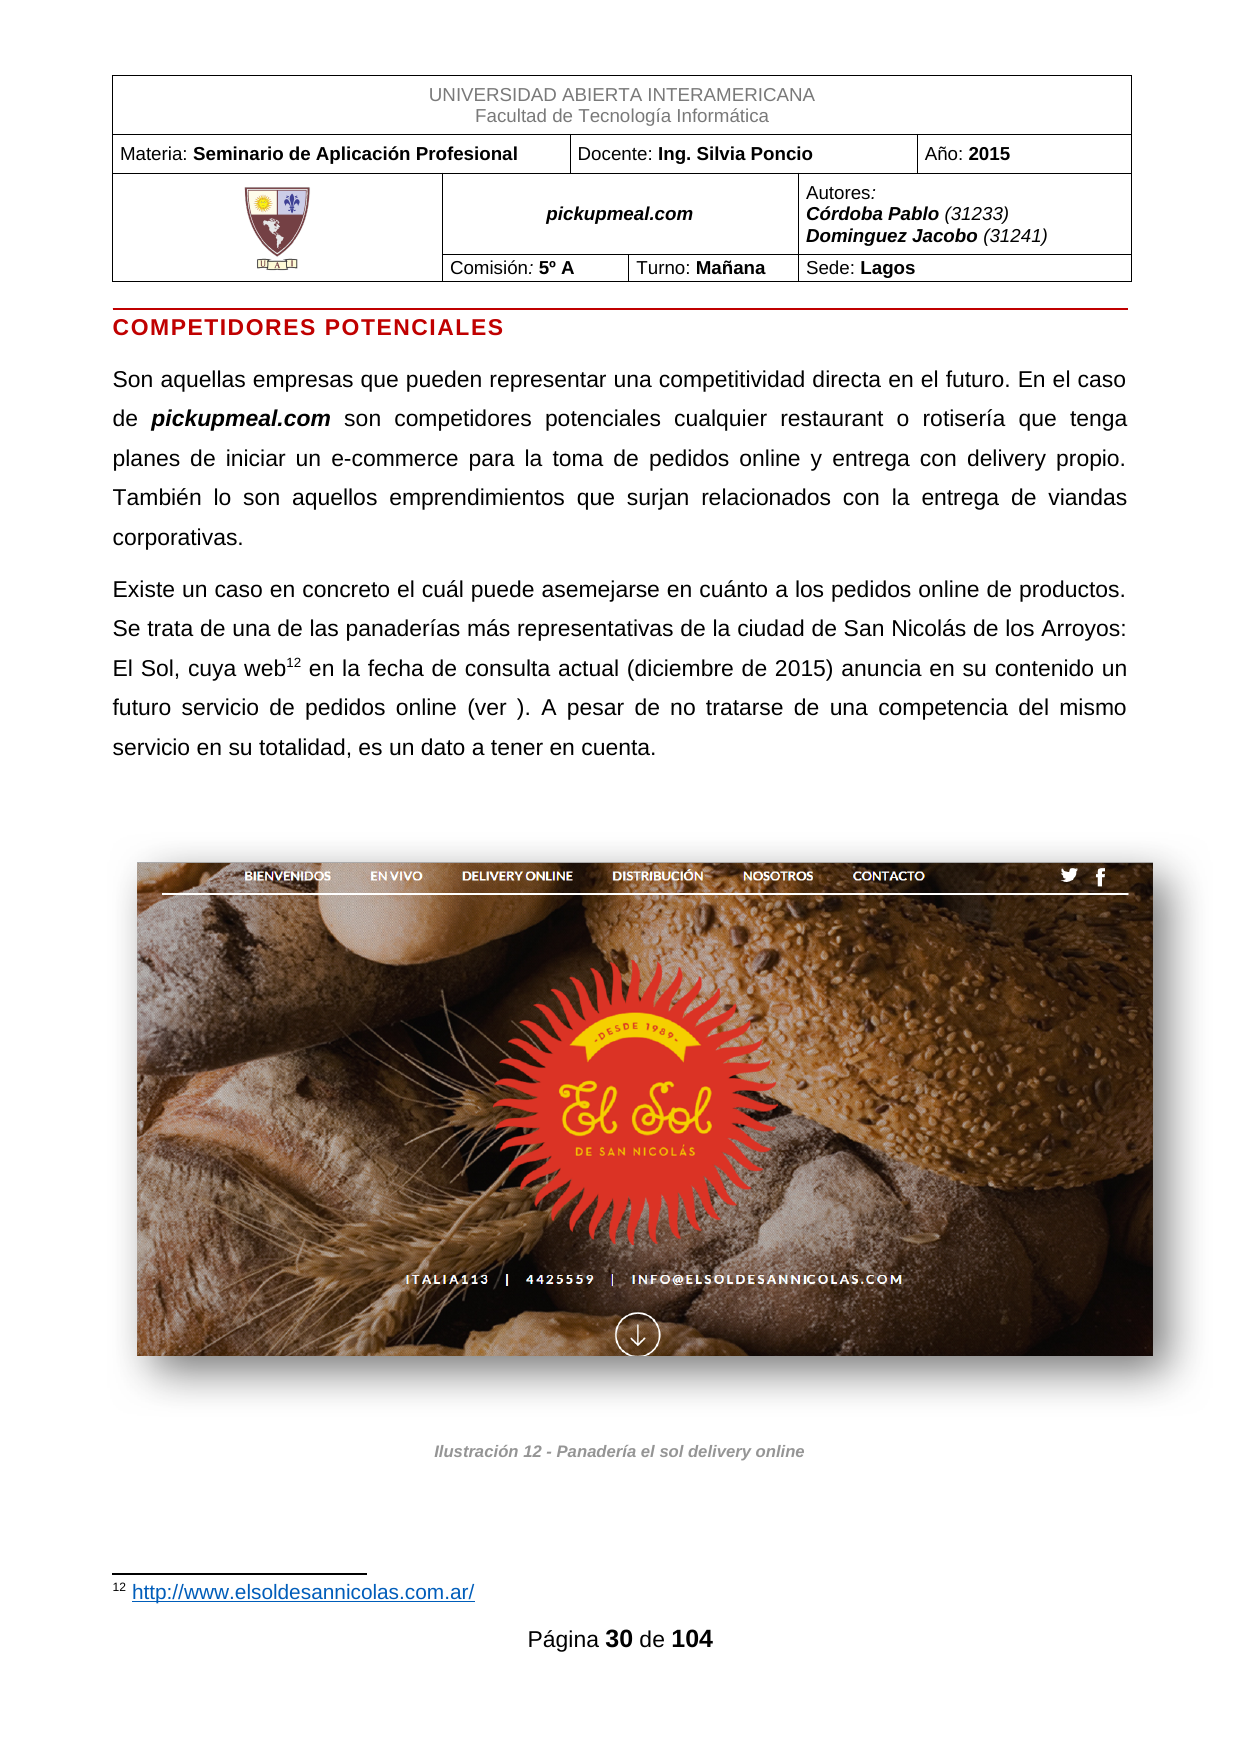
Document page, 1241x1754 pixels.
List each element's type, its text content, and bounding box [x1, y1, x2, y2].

subtitle Competidores potenciales [112, 309, 1128, 340]
text Son aquellas empresas que pueden representar una competitividad directa en el futuro. En el caso de pickupmeal.com son competidores potenciales cualquier restaurant o rotisería que tenga planes de iniciar un e-commerce para la toma de pedidos online y entrega con delivery propio. También lo son aquellos emprendimientos que surjan relacionados con la entrega de viandas corporativas. [112, 366, 1128, 550]
text Existe un caso en concreto el cuál puede asemejarse en cuánto a los pedidos online de productos. Se trata de una de las panaderías más representativas de la ciudad de San Nicolás de los Arroyos: El Sol, cuya web en la fecha de consulta actual (diciembre de 2015) anuncia en su contenido un futuro servicio de pedidos online (ver ). A pesar de no tratarse de una competencia del mismo servicio en su totalidad, es un dato a tener en cuenta. [112, 576, 1128, 760]
text Ilustración 12 - Panadería el sol delivery online [112, 1441, 1128, 1461]
picture [137, 862, 1153, 1356]
picture [230, 182, 325, 273]
